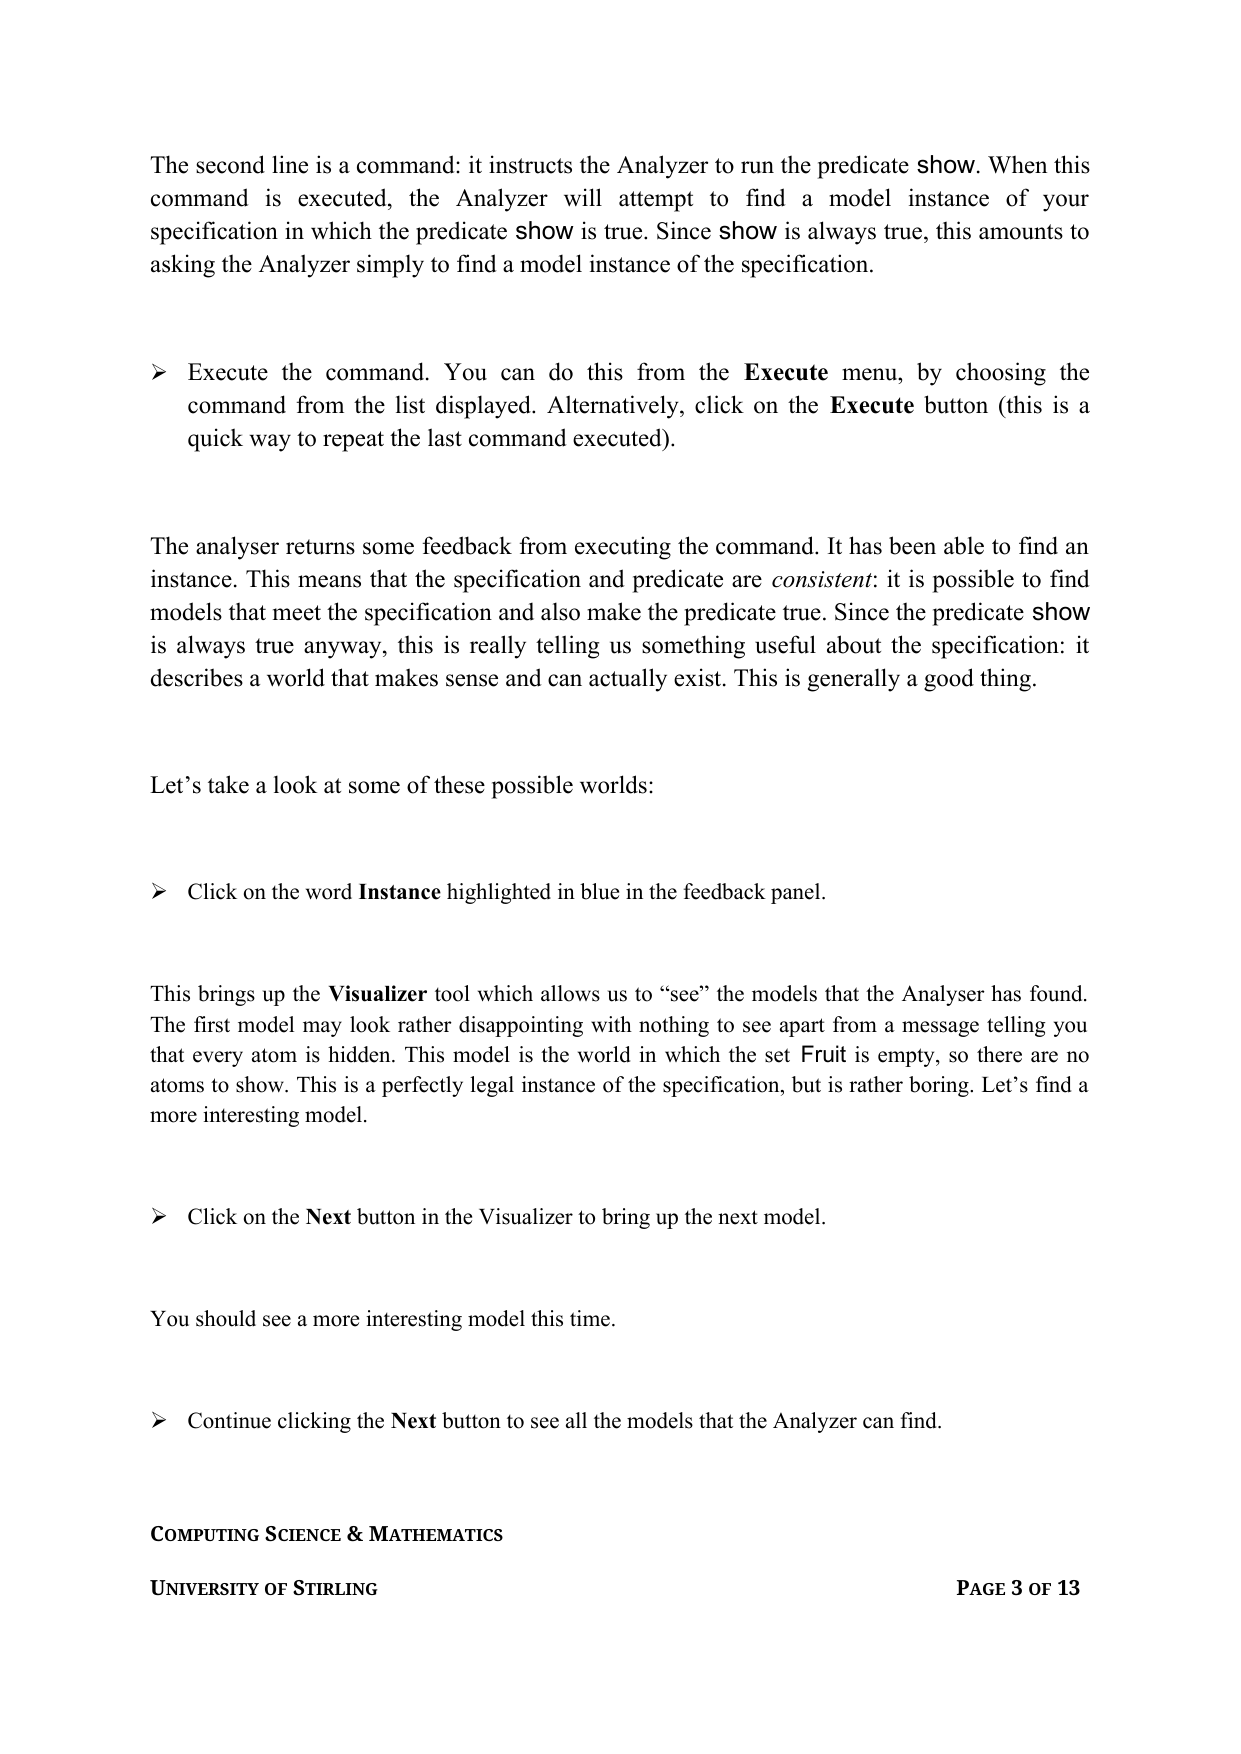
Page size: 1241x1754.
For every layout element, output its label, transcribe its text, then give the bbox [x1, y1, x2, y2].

list Execute the command. You can do this from the Execute menu, by choosing the command from the list displayed. Alternatively, click on the Execute button (this is a quick way to repeat the last command executed). [150, 357, 1090, 452]
list Click on the Next button in the Visualizer to bring up the next model. [150, 1203, 1090, 1230]
text The second line is a command: it instructs the Analyzer to run the predicate show. When this command is executed, the Analyzer will attempt to find a model instance of your specification in which the predicate show is true. Since show is always true, this amounts to asking the Analyzer simply to find a model instance of the specification. [150, 150, 1090, 278]
list Click on the word Instance highlighted in blue in the feedback panel. [150, 878, 1090, 905]
text The analyser returns some feedback from executing the command. It has been able to find an instance. This means that the specification and predicate are consistent: it is possible to find models that meet the specification and also make the predicate true. Since the predicate show is always true anyway, this is really telling us something useful about the specification: it describes a world that makes sense and can actually exist. This is generally a good thing. [150, 531, 1090, 692]
text Let’s take a look at some of these possible worlds: [150, 771, 1090, 799]
text This brings up the Visualizer tool which allows us to “see” the models that the Analyser has found. The first model may look rather disappointing with nothing to see apart from a message telling you that every atom is hidden. This model is the world in which the set Fruit is empty, so there are no atoms to show. This is a perfectly legal instance of the specification, but is rather boring. Let’s find a more interesting model. [150, 980, 1090, 1128]
text You should see a more interesting model this time. [150, 1306, 1090, 1332]
list Continue clicking the Next button to see all the models that the Analyzer can find. [150, 1408, 1090, 1434]
